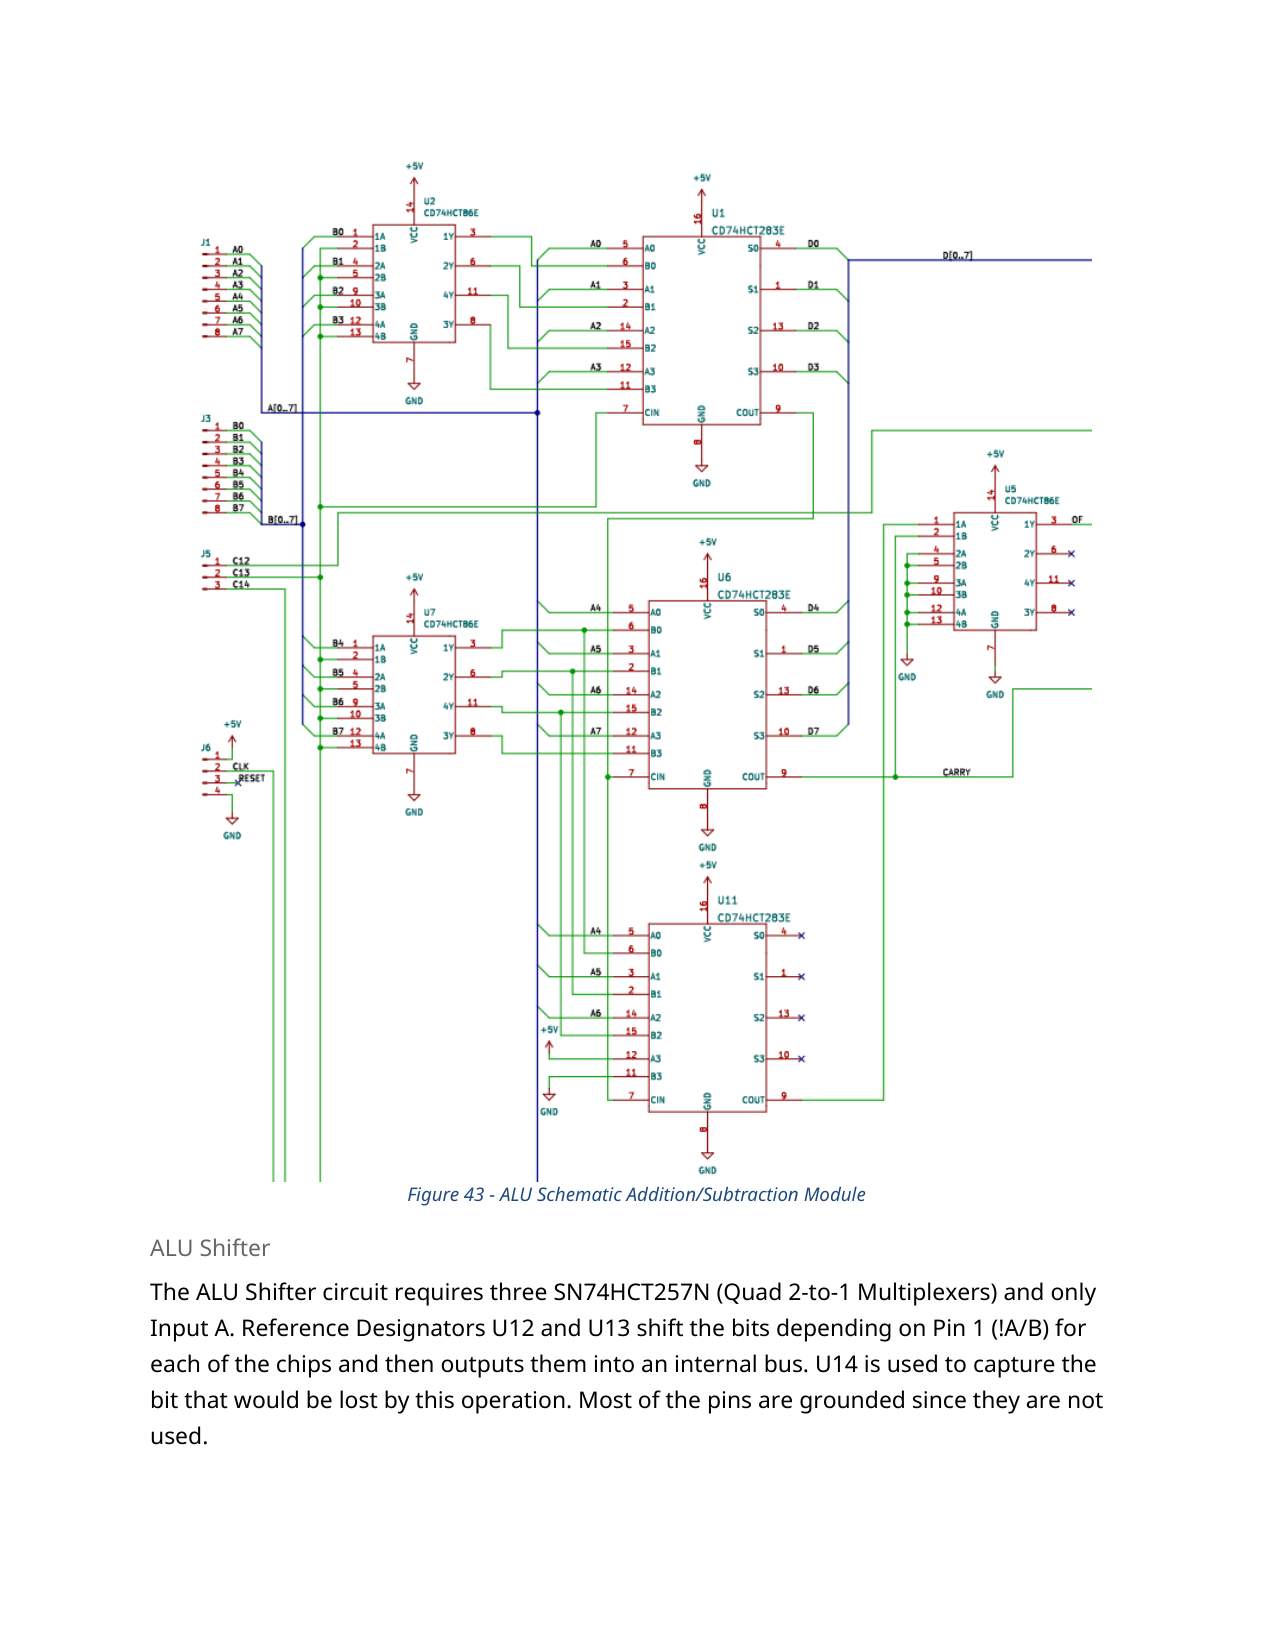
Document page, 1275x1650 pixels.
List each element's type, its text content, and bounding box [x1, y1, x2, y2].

text Figure 43 - ALU Schematic Addition/Subtraction Module [150, 1181, 1125, 1207]
text The ALU Shifter circuit requires three SN74HCT257N (Quad 2-to-1 Multiplexers) and only Input A. Reference Designators U12 and U13 shift the bits depending on Pin 1 (!A/B) for each of the chips and then outputs them into an internal bus. U14 is used to capture the bit that would be lost by this operation. Most of the pins are grounded since they are not used. [150, 1276, 1125, 1451]
subtitle ALU Shifter [150, 1232, 1125, 1263]
picture [183, 152, 1092, 1182]
